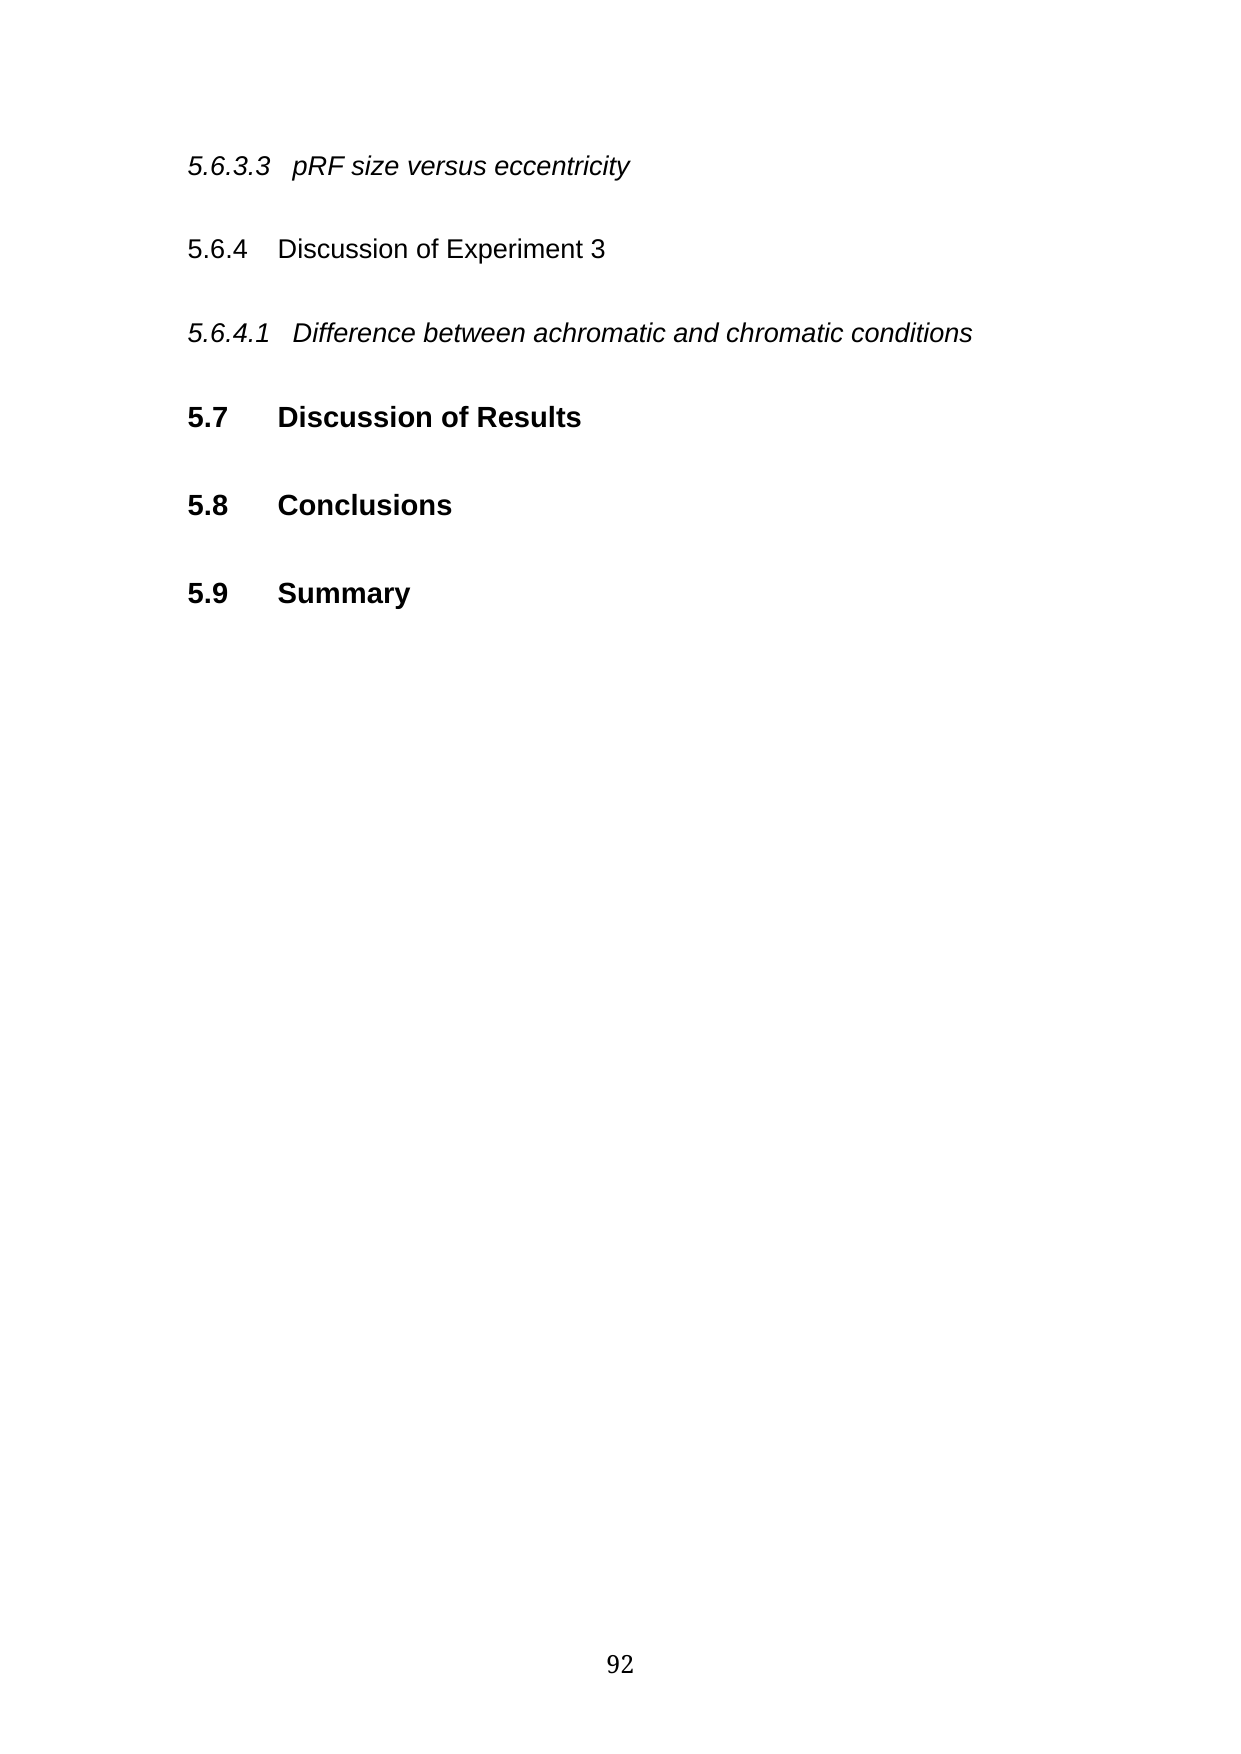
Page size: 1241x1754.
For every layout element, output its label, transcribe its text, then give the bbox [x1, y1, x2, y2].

subtitle Conclusions [187, 488, 1053, 521]
subtitle Summary [187, 576, 1053, 609]
subtitle pRF size versus eccentricity [187, 150, 1053, 181]
subtitle Difference between achromatic and chromatic conditions [187, 317, 1053, 348]
subtitle Discussion of Experiment 3 [187, 233, 1053, 264]
subtitle Discussion of Results [187, 400, 1053, 433]
